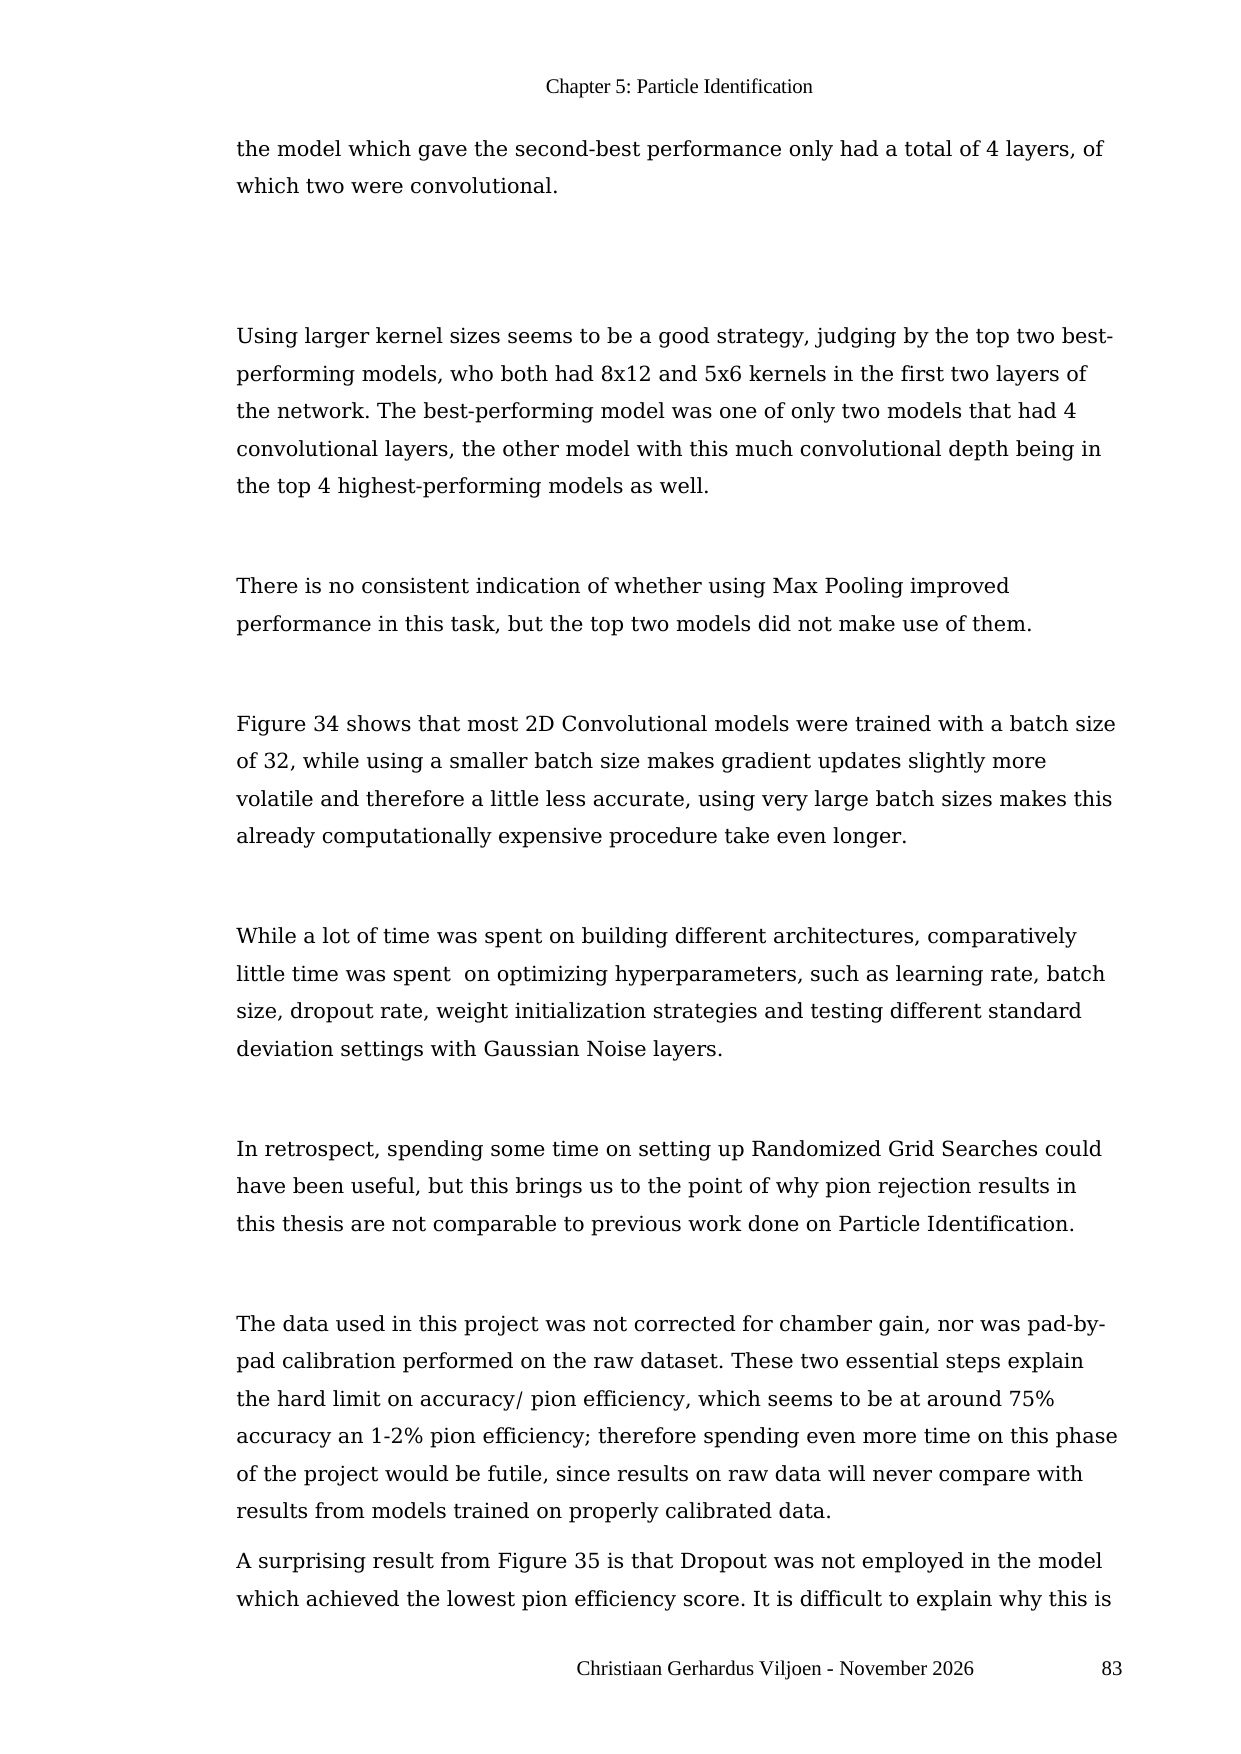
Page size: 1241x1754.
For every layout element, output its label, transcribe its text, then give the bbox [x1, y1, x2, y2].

text While a lot of time was spent on building different architectures, comparatively little time was spent on optimizing hyperparameters, such as learning rate, batch size, dropout rate, weight initialization strategies and testing different standard deviation settings with Gaussian Noise layers. [236, 923, 1122, 1060]
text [236, 135, 1122, 198]
text In retrospect, spending some time on setting up Randomized Grid Searches could have been useful, but this brings us to the point of why pion rejection results in this thesis are not comparable to previous work done on Particle Identification. [236, 1135, 1122, 1235]
text Using larger kernel sizes seems to be a good strategy, judging by the top two best-performing models, who both had 8x12 and 5x6 kernels in the first two layers of the network. The best-performing model was one of only two models that had 4 convolutional layers, the other model with this much convolutional depth being in the top 4 highest-performing models as well. [236, 323, 1122, 498]
text There is no consistent indication of whether using Max Pooling improved performance in this task, but the top two models did not make use of them. [236, 573, 1122, 635]
text The data used in this project was not corrected for chamber gain, nor was pad-by-pad calibration performed on the raw dataset. These two essential steps explain the hard limit on accuracy/ pion efficiency, which seems to be at around 75% accuracy an 1-2% pion efficiency; therefore spending even more time on this phase of the project would be futile, since results on raw data will never compare with results from models trained on properly calibrated data. [236, 1310, 1122, 1523]
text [236, 1548, 1122, 1610]
